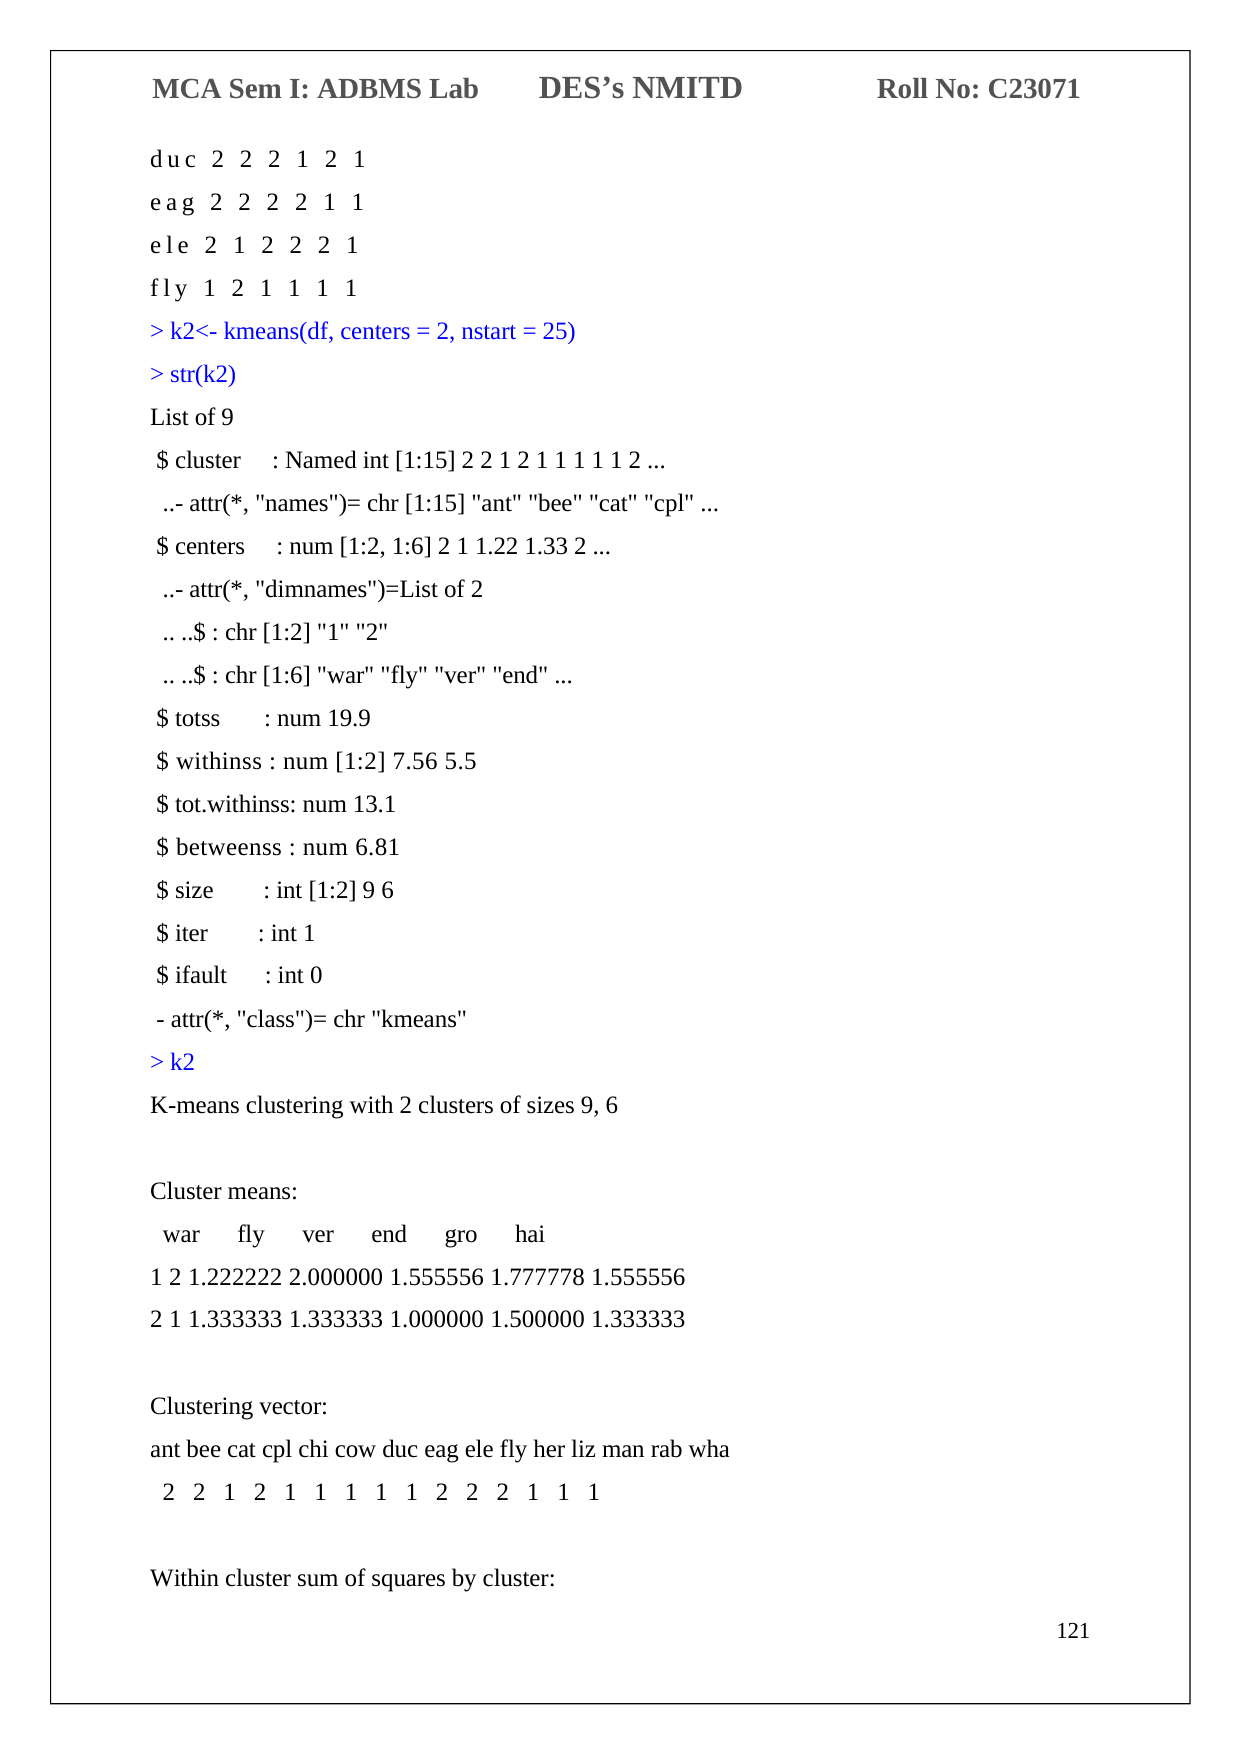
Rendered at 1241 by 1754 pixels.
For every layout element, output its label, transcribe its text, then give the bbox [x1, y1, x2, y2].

text war fly ver end gro hai [162, 1219, 547, 1248]
text K-means clustering with 2 clusters of sizes 9, 6 [150, 1090, 623, 1119]
text $ centers : num [1:2, 1:6] 2 1 1.22 1.33 2 ... [156, 531, 615, 560]
text $ size : int [1:2] 9 6 [156, 875, 396, 904]
text $ ifault : int 0 [156, 961, 324, 990]
text 1 2 1.222222 2.000000 1.555556 1.777778 1.555556 [150, 1262, 694, 1291]
text $ iter : int 1 [156, 918, 317, 947]
text ..- attr(*, "dimnames")=List of 2 [162, 574, 487, 603]
text .. ..$ : chr [1:6] "war" "fly" "ver" "end" ... [162, 660, 578, 689]
text List of 9 [150, 402, 235, 431]
text > k2 [150, 1047, 195, 1076]
text duc 2 2 2 1 2 1 [150, 144, 373, 173]
text eag 2 2 2 2 1 1 [150, 187, 372, 216]
text $ betweenss : num 6.81 [156, 832, 404, 861]
text $ cluster : Named int [1:15] 2 2 1 2 1 1 1 1 1 2 ... [156, 445, 671, 474]
text $ totss : num 19.9 [156, 703, 373, 732]
text ant bee cat cpl chi cow duc eag ele fly her liz man rab wha [150, 1434, 736, 1463]
text > k2<- kmeans(df, centers = 2, nstart = 25) [150, 317, 579, 345]
text 2 2 1 2 1 1 1 1 1 2 2 2 1 1 1 [162, 1477, 613, 1506]
text ..- attr(*, "names")= chr [1:15] "ant" "bee" "cat" "cpl" ... [162, 488, 725, 517]
text Cluster means: [150, 1176, 299, 1205]
text MCA Sem I: ADBMS Lab DES’s NMITD Roll No: C23071 [152, 68, 1091, 106]
text 121 [1056, 1618, 1091, 1644]
text fly 1 2 1 1 1 1 [150, 273, 365, 302]
text 2 1 1.333333 1.333333 1.000000 1.500000 1.333333 [150, 1305, 694, 1334]
text ele 2 1 2 2 2 1 [150, 231, 367, 259]
text Within cluster sum of squares by cluster: [150, 1563, 559, 1592]
text > str(k2) [150, 359, 237, 388]
text .. ..$ : chr [1:2] "1" "2" [162, 617, 391, 646]
text Clustering vector: [150, 1391, 330, 1420]
text $ tot.withinss: num 13.1 [156, 789, 399, 818]
text - attr(*, "class")= chr "kmeans" [156, 1004, 470, 1033]
text $ withinss : num [1:2] 7.56 5.5 [156, 746, 483, 775]
